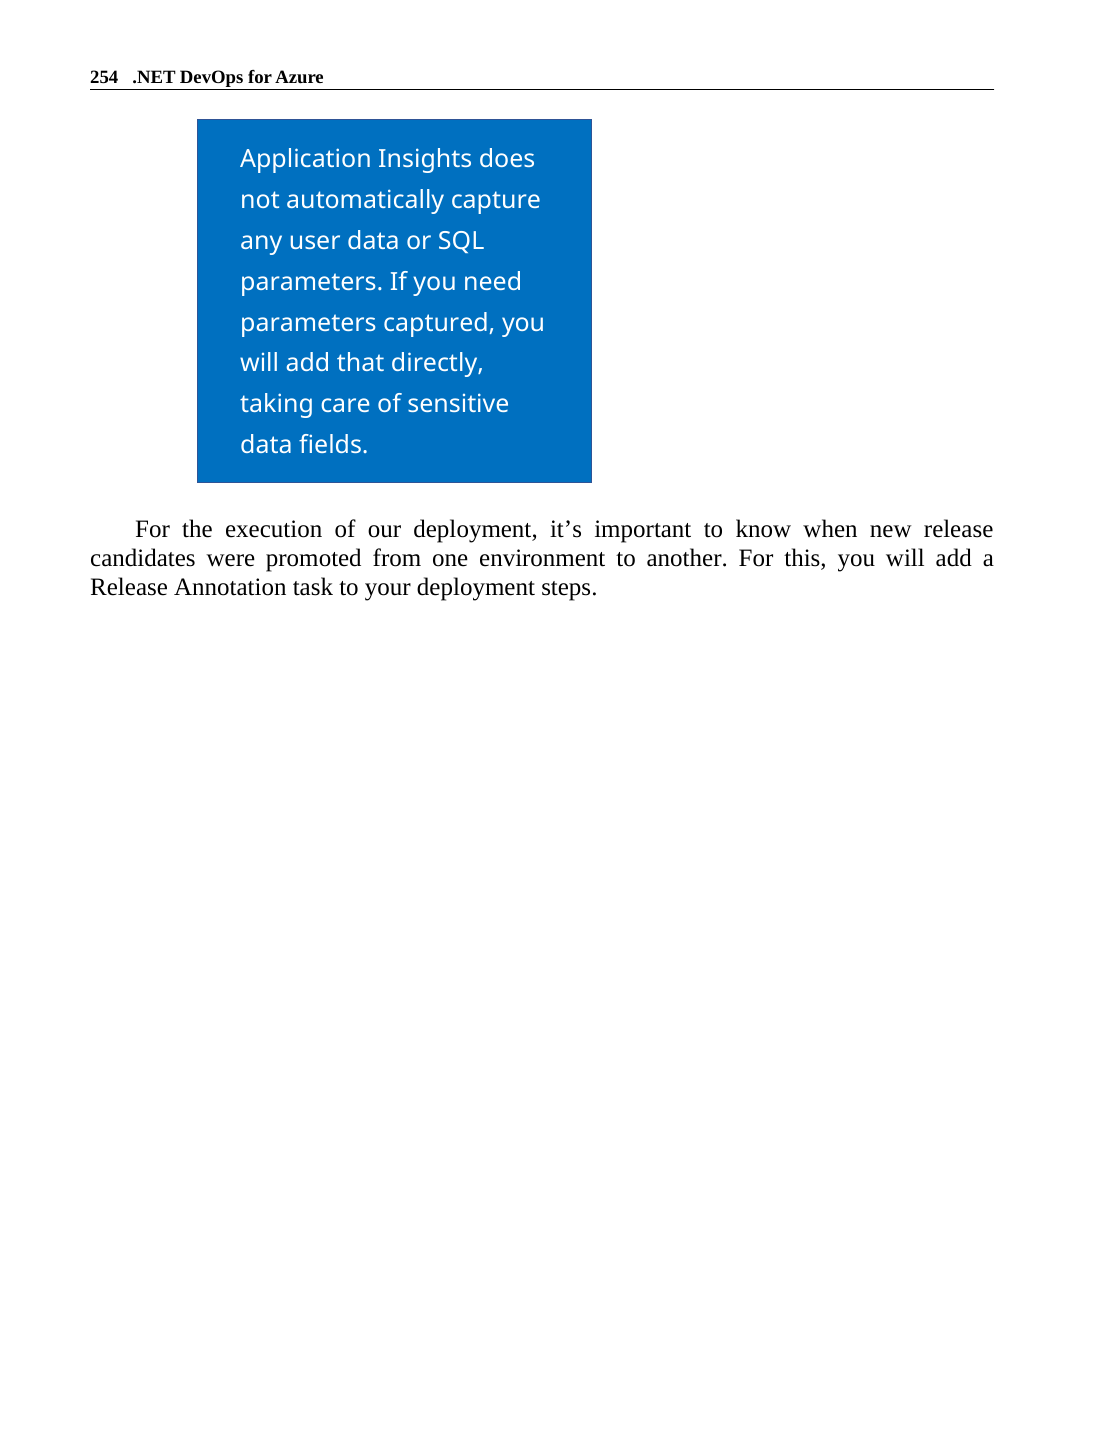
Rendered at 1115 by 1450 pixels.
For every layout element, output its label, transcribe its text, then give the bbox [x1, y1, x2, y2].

text For the execution of our deployment, it’s important to know when new release candidates were promoted from one environment to another. For this, you will add a Release Annotation task to your deployment steps. [90, 514, 994, 601]
text Application Insights does not automatically capture any user data or SQL parameters. If you need parameters captured, you will add that directly, taking care of sensitive data fields. [198, 120, 591, 482]
